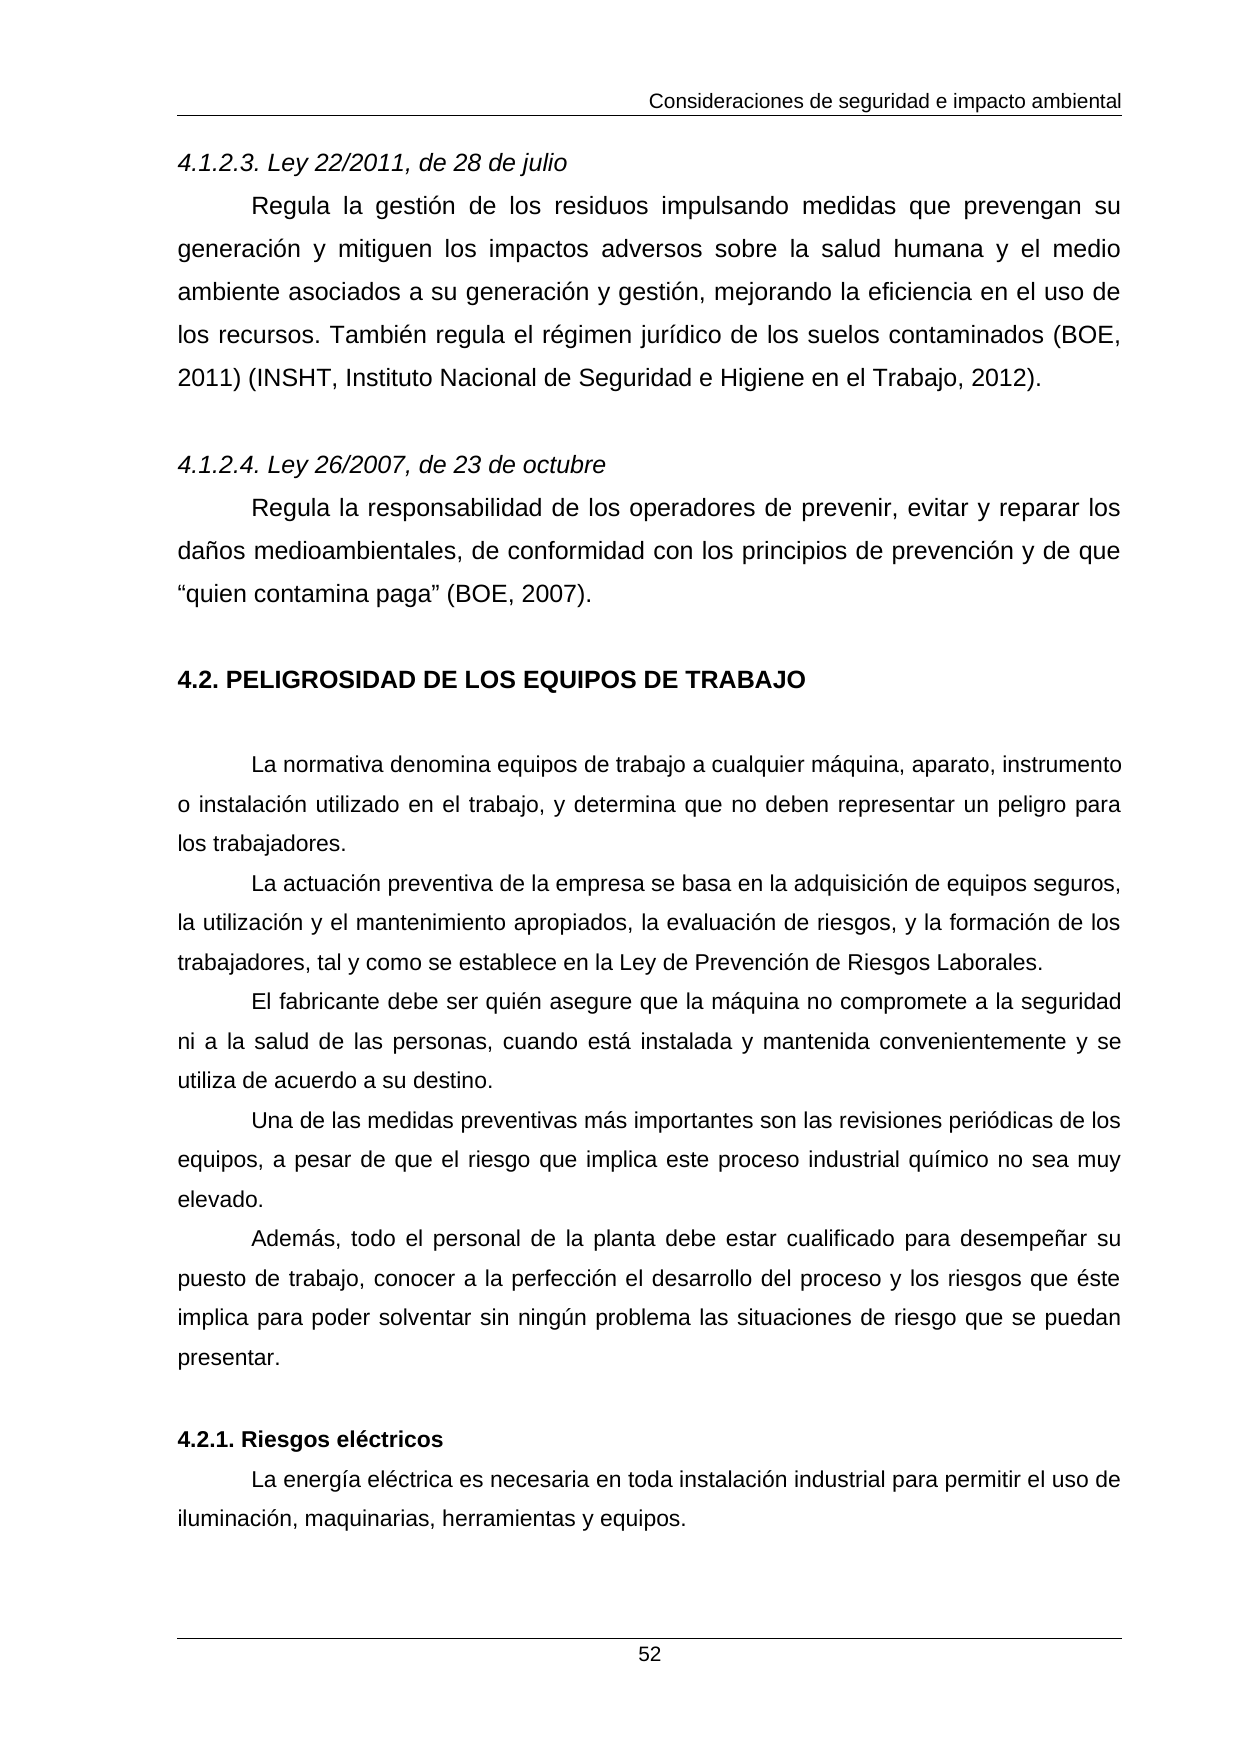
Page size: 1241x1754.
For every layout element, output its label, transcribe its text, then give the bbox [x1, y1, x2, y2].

text La actuación preventiva de la empresa se basa en la adquisición de equipos seguros, la utilización y el mantenimiento apropiados, la evaluación de riesgos, y la formación de los trabajadores, tal y como se establece en la Ley de Prevención de Riesgos Laborales. [177, 870, 1122, 975]
text 4.2. PELIGROSIDAD DE LOS EQUIPOS DE TRABAJO [177, 665, 1122, 694]
text 4.2.1. Riesgos eléctricos [177, 1426, 1122, 1453]
text La normativa denomina equipos de trabajo a cualquier máquina, aparato, instrumento o instalación utilizado en el trabajo, y determina que no deben representar un peligro para los trabajadores. [177, 751, 1122, 857]
text 4.1.2.4. Ley 26/2007, de 23 de octubre [177, 449, 1122, 478]
text Una de las medidas preventivas más importantes son las revisiones periódicas de los equipos, a pesar de que el riesgo que implica este proceso industrial químico no sea muy elevado. [177, 1107, 1122, 1212]
text Además, todo el personal de la planta debe estar cualificado para desempeñar su puesto de trabajo, conocer a la perfección el desarrollo del proceso y los riesgos que éste implica para poder solventar sin ningún problema las situaciones de riesgo que se puedan presentar. [177, 1225, 1122, 1370]
text Regula la responsabilidad de los operadores de prevenir, evitar y reparar los daños medioambientales, de conformidad con los principios de prevención y de que “quien contamina paga” (BOE, 2007). [177, 493, 1122, 608]
text El fabricante debe ser quién asegure que la máquina no compromete a la seguridad ni a la salud de las personas, cuando está instalada y mantenida convenientemente y se utiliza de acuerdo a su destino. [177, 988, 1122, 1094]
text 4.1.2.3. Ley 22/2011, de 28 de julio [177, 148, 1122, 176]
text Regula la gestión de los residuos impulsando medidas que prevengan su generación y mitiguen los impactos adversos sobre la salud humana y el medio ambiente asociados a su generación y gestión, mejorando la eficiencia en el uso de los recursos. También regula el régimen jurídico de los suelos contaminados (BOE, 2011) (INSHT, Instituto Nacional de Seguridad e Higiene en el Trabajo, 2012). [177, 191, 1122, 392]
text La energía eléctrica es necesaria en toda instalación industrial para permitir el uso de iluminación, maquinarias, herramientas y equipos. [177, 1466, 1122, 1532]
